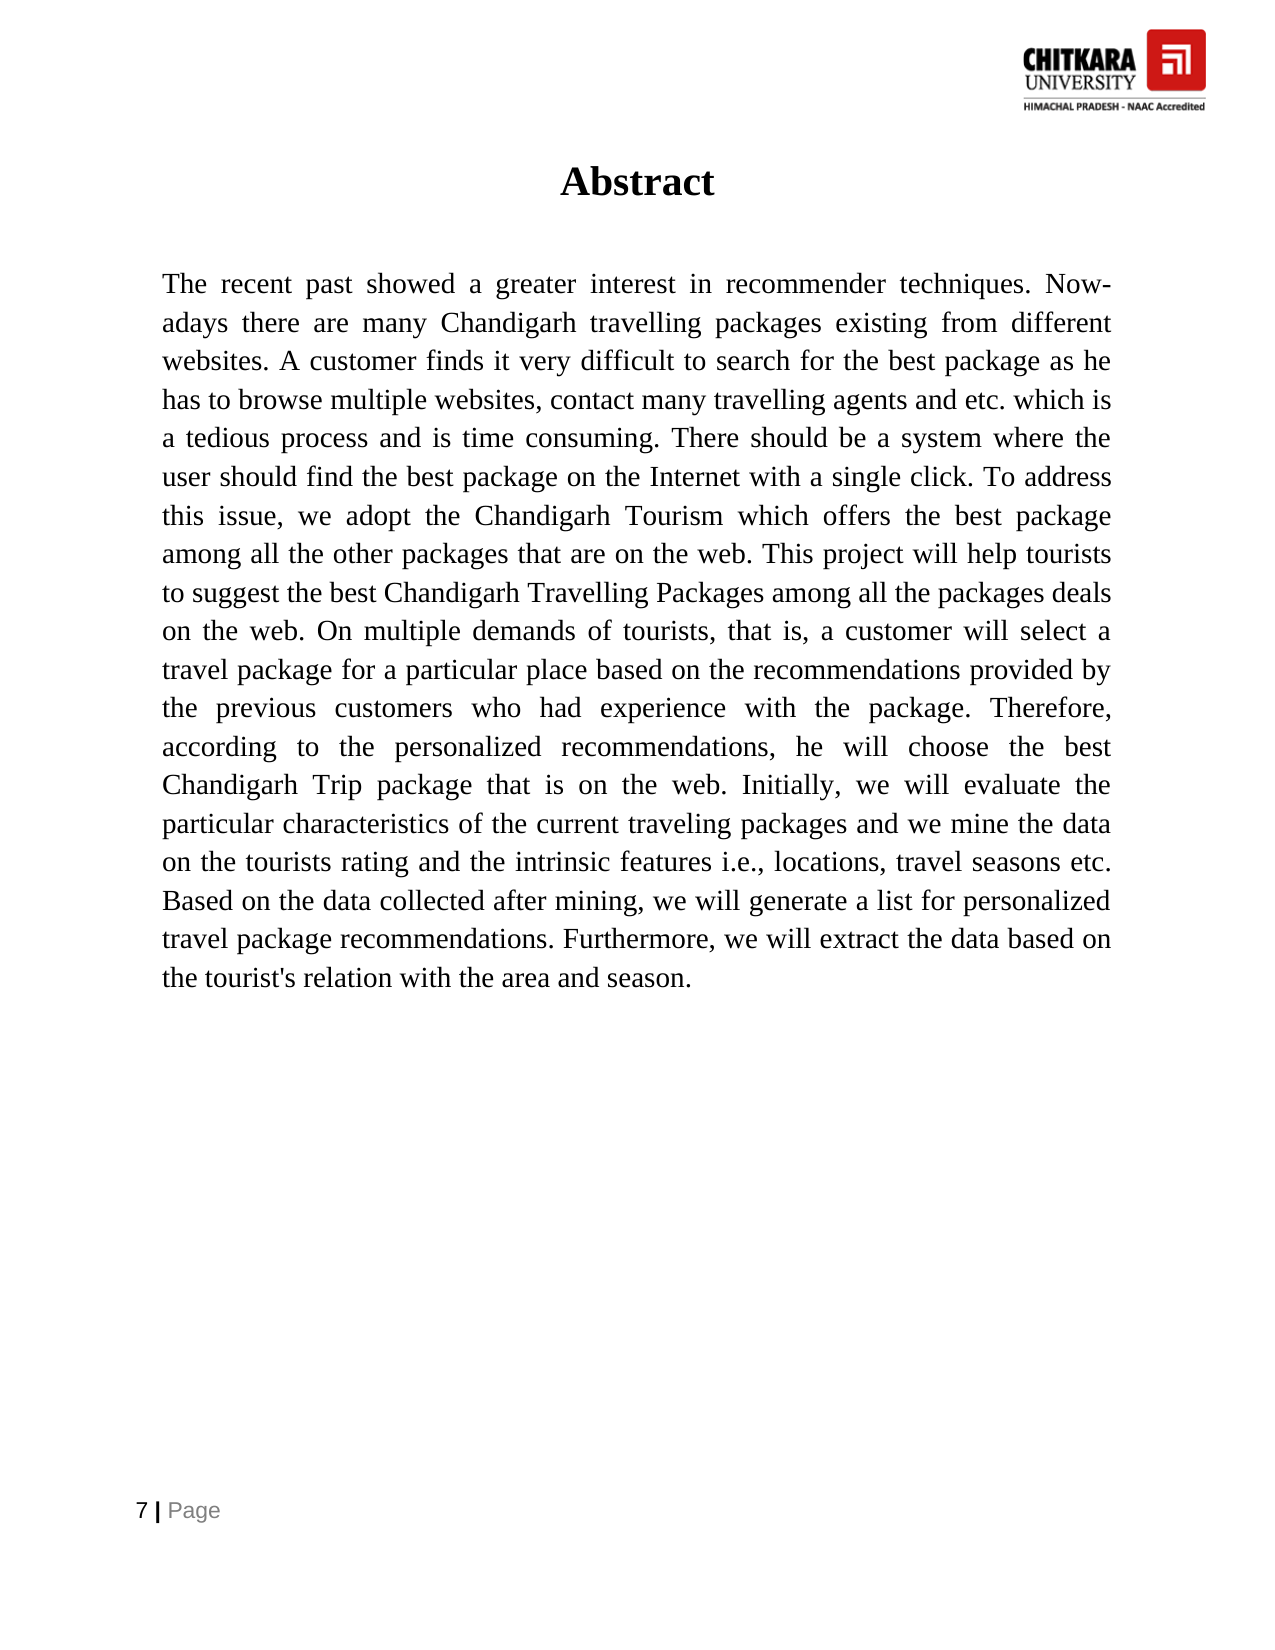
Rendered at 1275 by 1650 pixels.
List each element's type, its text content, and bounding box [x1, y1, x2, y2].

picture [1023, 29, 1206, 113]
text The recent past showed a greater interest in recommender techniques. Now-adays there are many Chandigarh travelling packages existing from different websites. A customer finds it very difficult to search for the best package as he has to browse multiple websites, contact many travelling agents and etc. which is a tedious process and is time consuming. There should be a system where the user should find the best package on the Internet with a single click. To address this issue, we adopt the Chandigarh Tourism which offers the best package among all the other packages that are on the web. This project will help tourists to suggest the best Chandigarh Travelling Packages among all the packages deals on the web. On multiple demands of tourists, that is, a customer will select a travel package for a particular place based on the recommendations provided by the previous customers who had experience with the package. Therefore, according to the personalized recommendations, he will choose the best Chandigarh Trip package that is on the web. Initially, we will evaluate the particular characteristics of the current traveling packages and we mine the data on the tourists rating and the intrinsic features i.e., locations, travel seasons etc. Based on the data collected after mining, we will generate a list for personalized travel package recommendations. Furthermore, we will extract the data based on the tourist's relation with the area and season. [162, 266, 1112, 994]
text Abstract [162, 156, 1112, 204]
